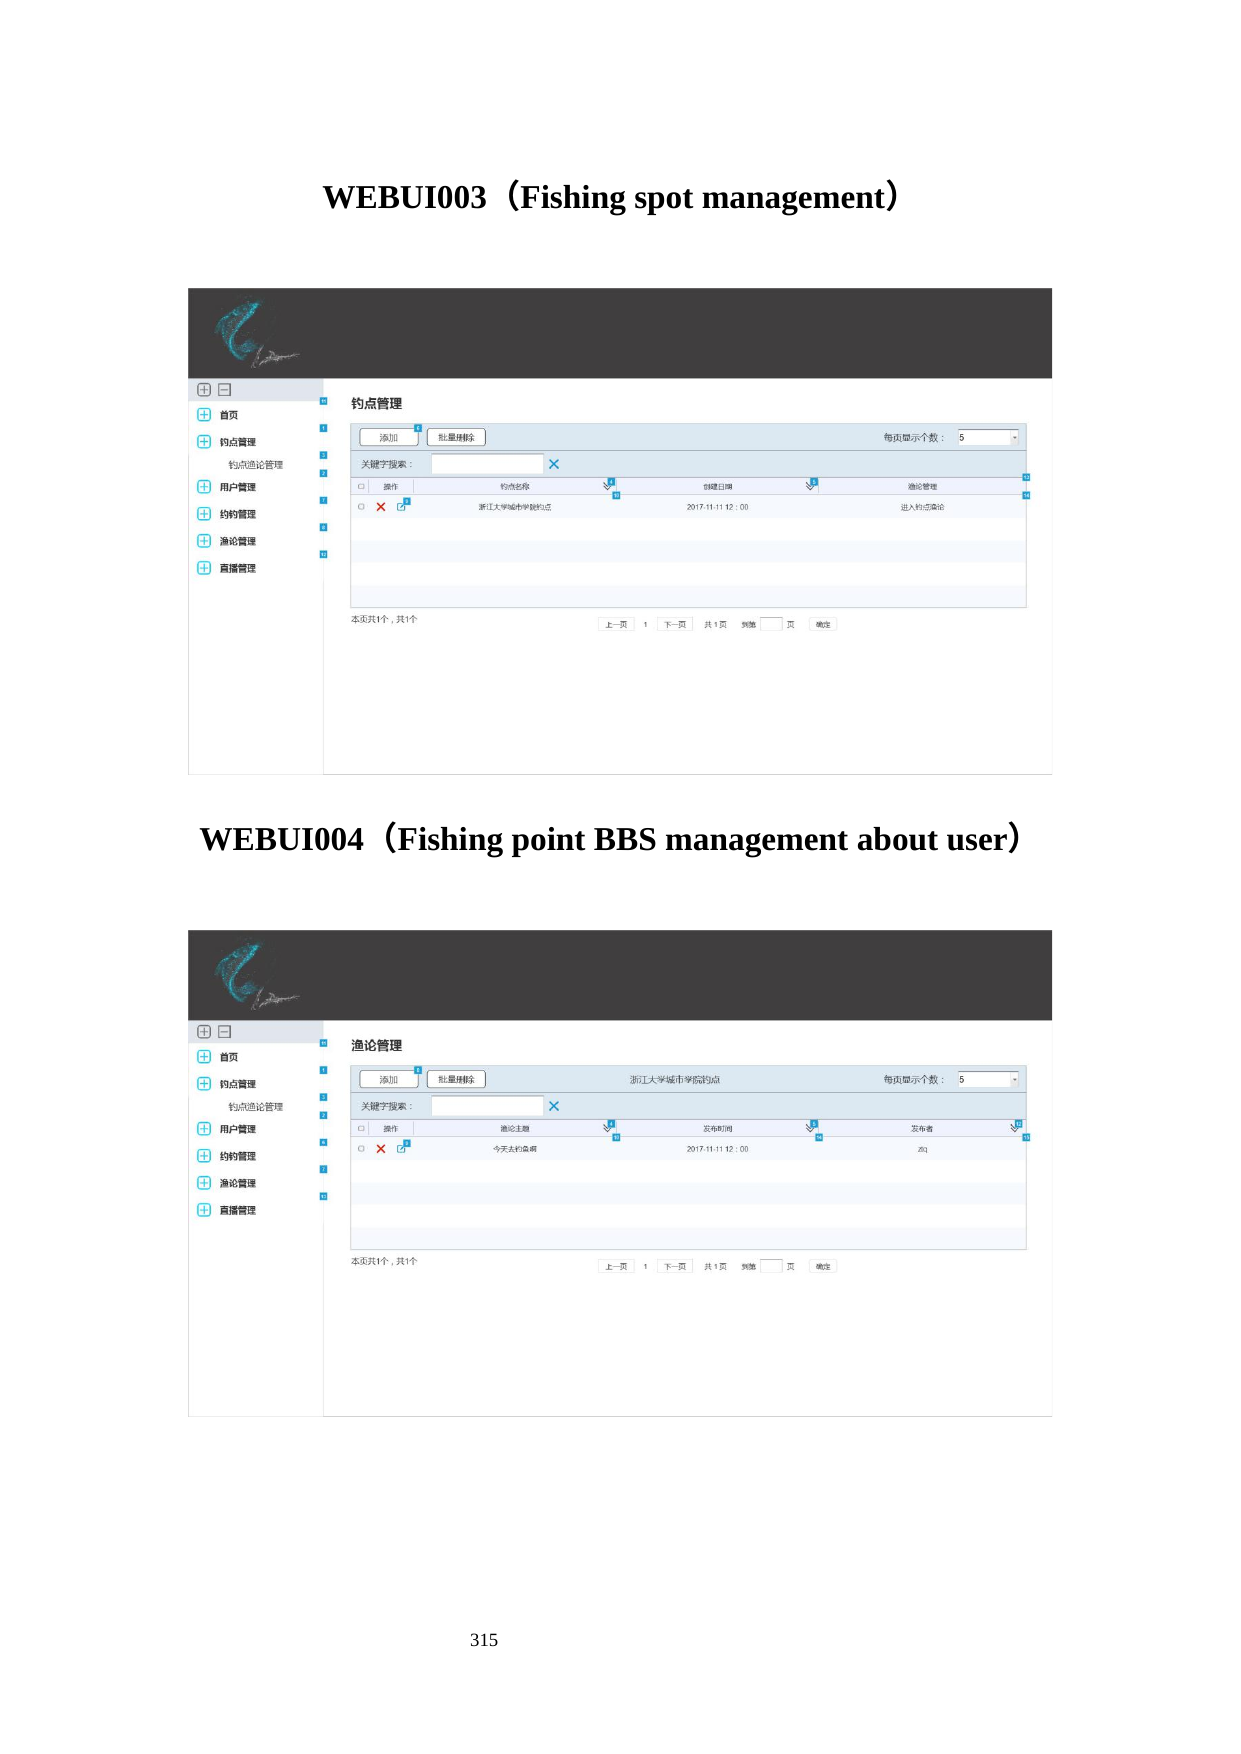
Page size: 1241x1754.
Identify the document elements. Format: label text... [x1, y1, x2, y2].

picture [188, 930, 1053, 1417]
subtitle WEBUI003（Fishing spot management） [187, 162, 1053, 227]
subtitle WEBUI004（Fishing point BBS management about user） [187, 803, 1053, 868]
picture [188, 288, 1053, 775]
